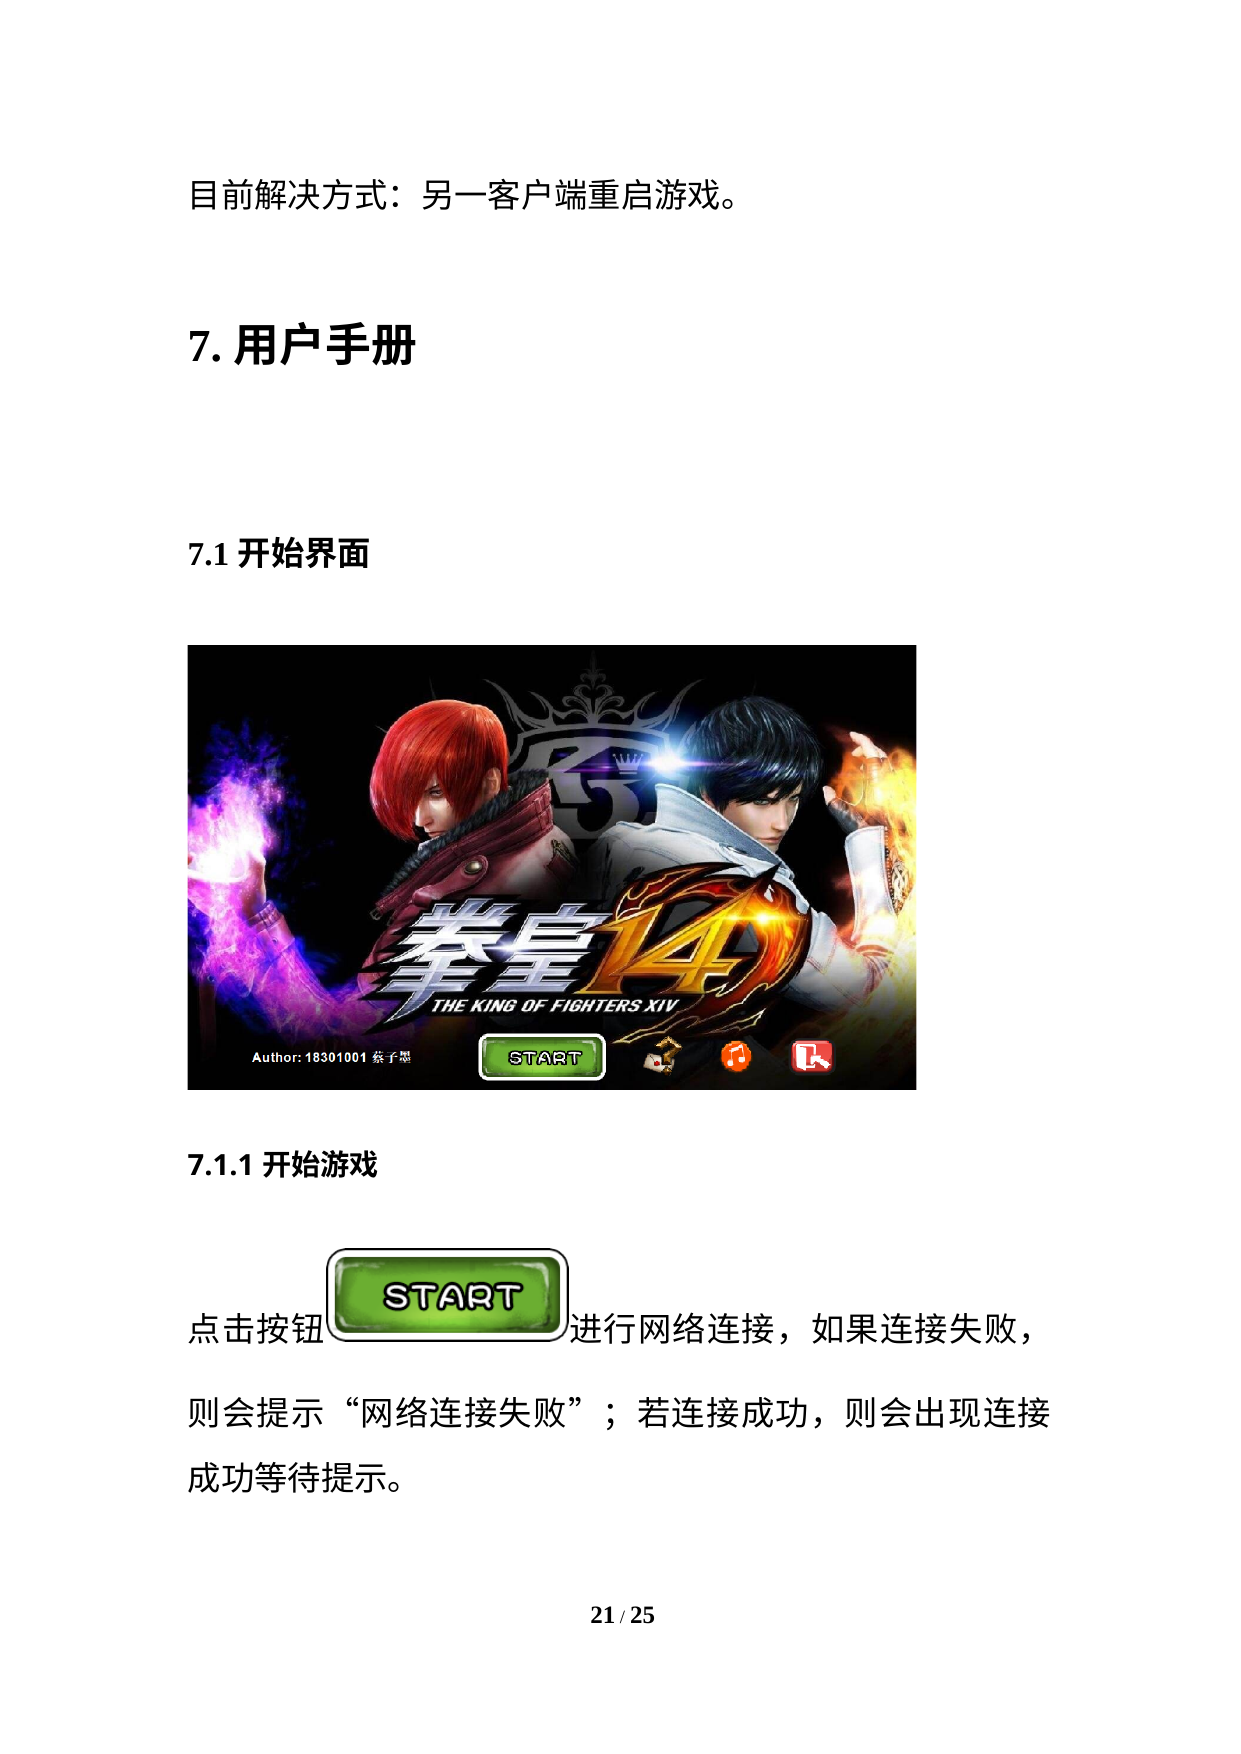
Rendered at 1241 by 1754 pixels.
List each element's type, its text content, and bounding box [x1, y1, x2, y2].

text 点击按钮进行网络连接，如果连接失败，则会提示“网络连接失败”；若连接成功，则会出现连接成功等待提示。 [187, 1249, 1053, 1509]
subtitle 7. 用户手册 [187, 293, 1053, 391]
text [187, 160, 1053, 225]
subtitle 7.1.1 开始游戏 [187, 1130, 1053, 1195]
picture [326, 1248, 569, 1342]
subtitle 7.1 开始界面 [187, 518, 1053, 583]
picture [187, 645, 917, 1090]
